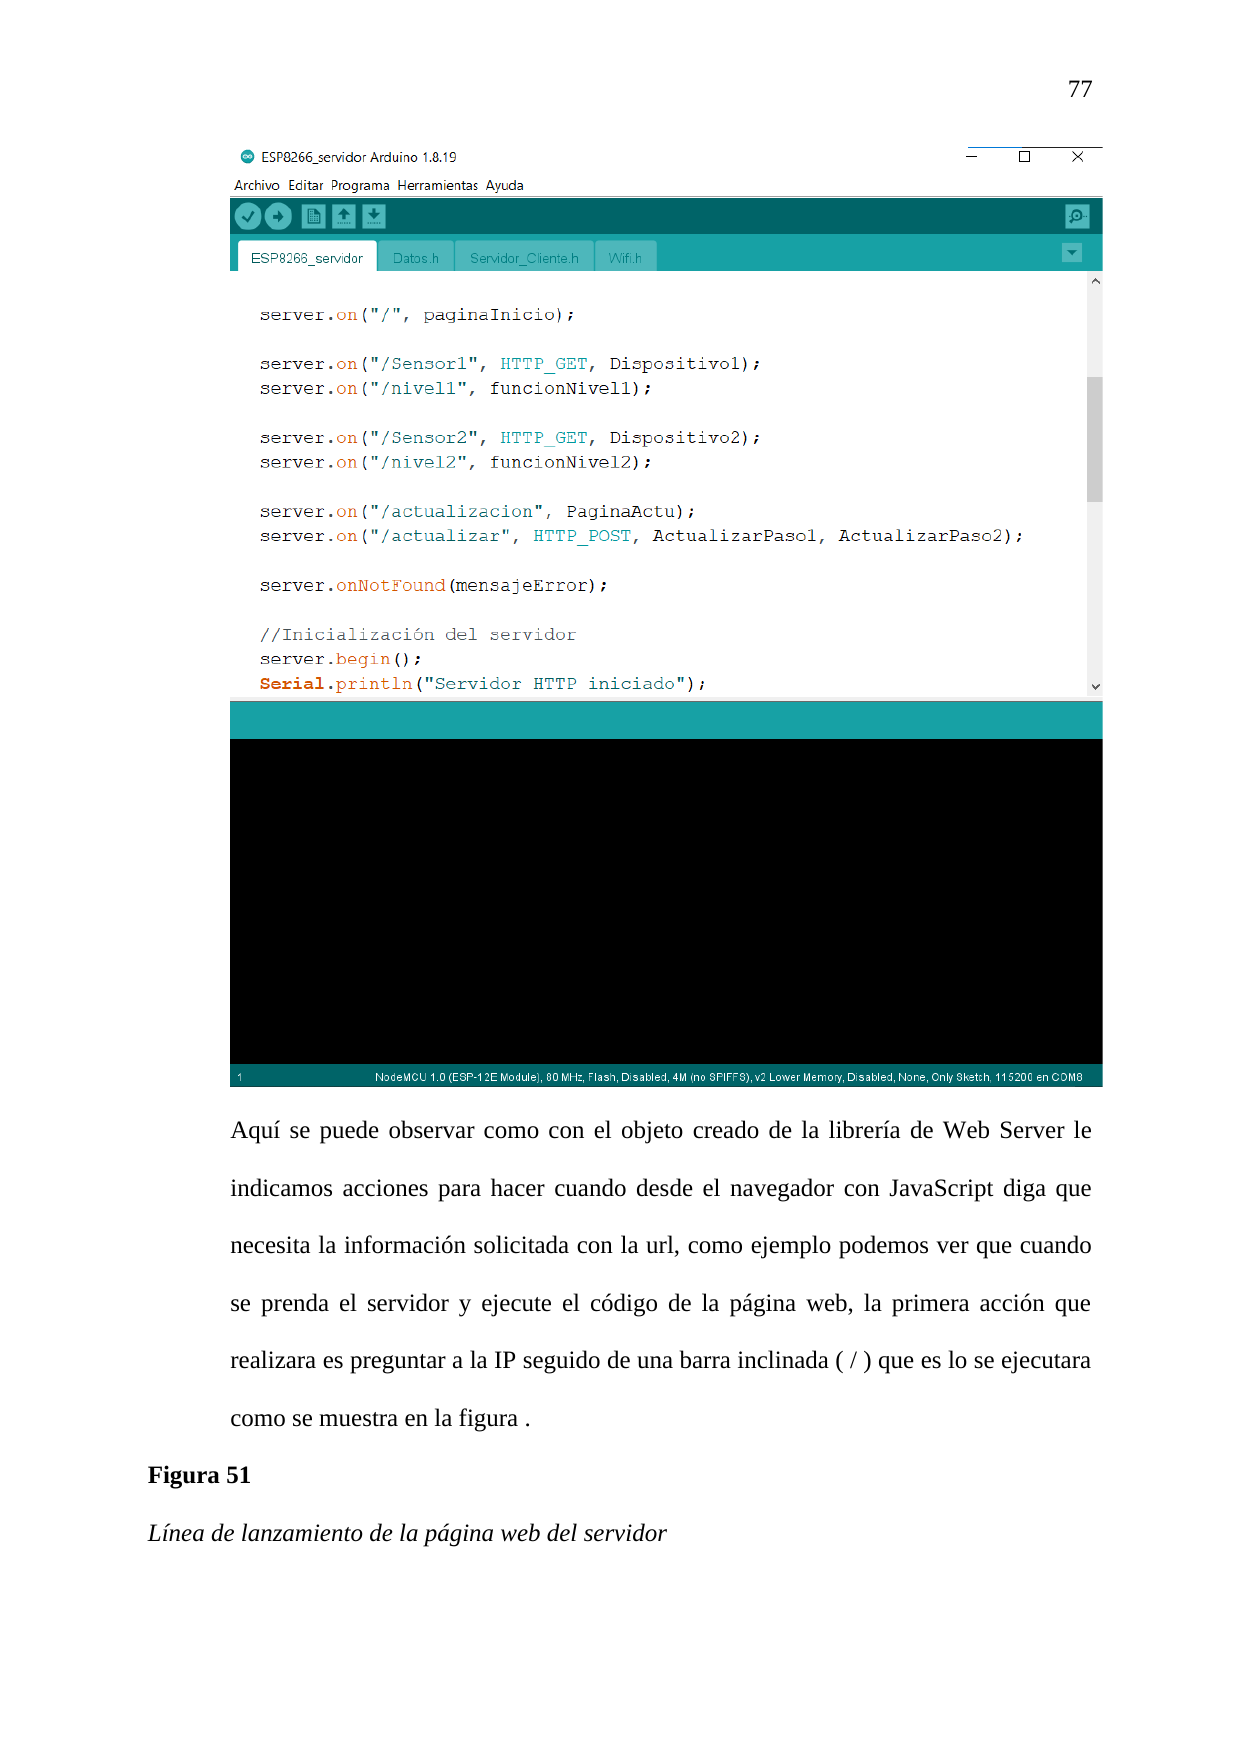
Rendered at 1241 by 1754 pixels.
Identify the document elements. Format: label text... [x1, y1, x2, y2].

text Figura 51 Línea de lanzamiento de la página web del servidor [148, 1460, 1092, 1547]
text Aquí se puede observar como con el objeto creado de la librería de Web Server le indicamos acciones para hacer cuando desde el navegador con JavaScript diga que necesita la información solicitada con la url, como ejemplo podemos ver que cuando se prenda el servidor y ejecute el código de la página web, la primera acción que realizara es preguntar a la IP seguido de una barra inclinada ( / ) que es lo se ejecutara como se muestra en la figura . [230, 1115, 1092, 1432]
picture [230, 147, 1103, 1087]
